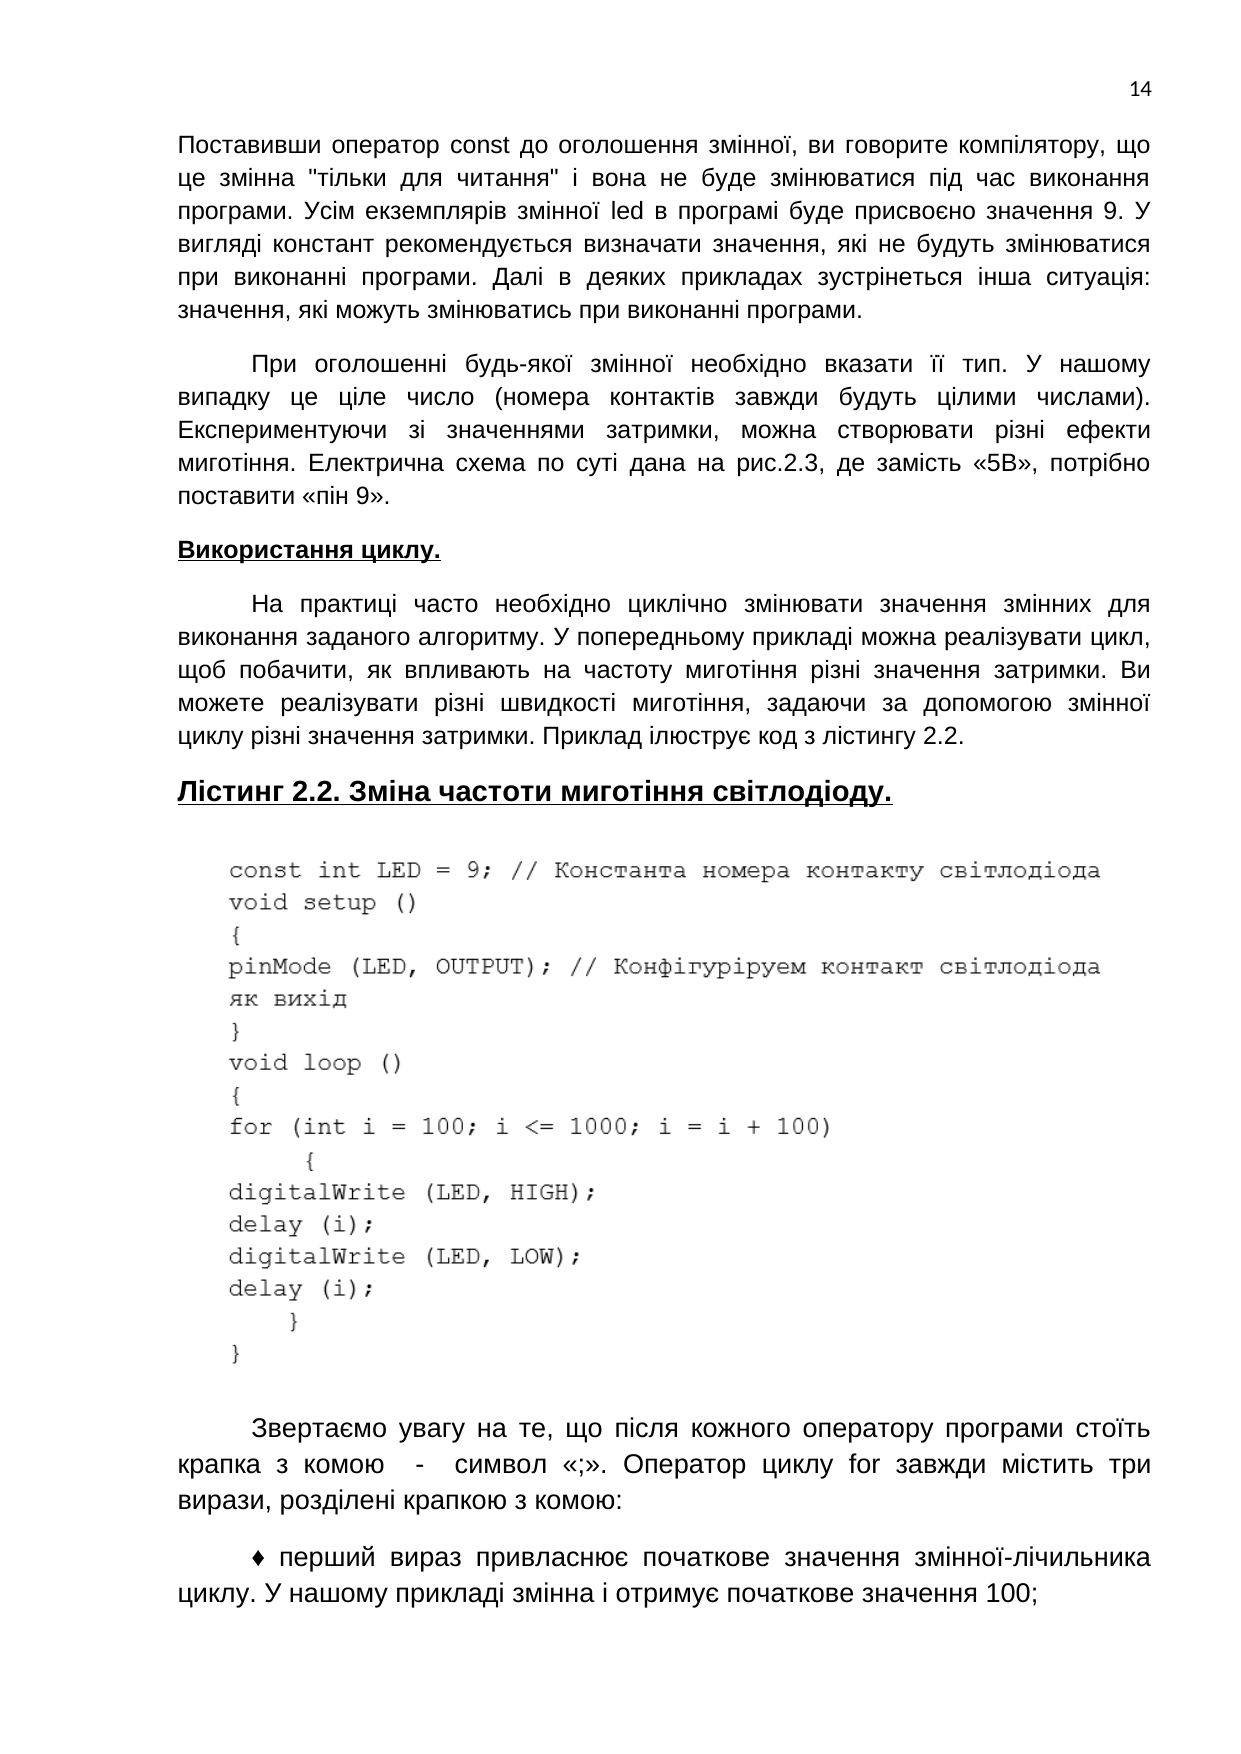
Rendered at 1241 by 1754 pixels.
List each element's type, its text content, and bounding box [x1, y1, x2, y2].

text Використання циклу. [177, 535, 1152, 563]
text ♦ перший вираз привласнює початкове значення змінної-лічильника циклу. У нашому прикладі змінна i отримує початкове значення 100; [177, 1541, 1152, 1608]
text Звертаємо увагу на те, що після кожного оператору програми стоїть крапка з комою - символ «;». Оператор циклу for завжди містить три вирази, розділені крапкою з комою: [177, 1412, 1152, 1515]
picture [177, 833, 1152, 1387]
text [177, 130, 1152, 324]
text На практиці часто необхідно циклічно змінювати значення змінних для виконання заданого алгоритму. У попередньому прикладі можна реалізувати цикл, щоб побачити, як впливають на частоту миготіння різні значення затримки. Ви можете реалізувати різні швидкості миготіння, задаючи за допомогою змінної циклу різні значення затримки. Приклад ілюструє код з лістингу 2.2. [177, 588, 1152, 749]
text Лістинг 2.2. Зміна частоти миготіння світлодіоду. [177, 774, 1152, 808]
text При оголошенні будь-якої змінної необхідно вказати її тип. У нашому випадку це ціле число (номера контактів завжди будуть цілими числами). Експериментуючи зі значеннями затримки, можна створювати різні ефекти миготіння. Електрична схема по суті дана на рис.2.3, де замість «5В», потрібно поставити «пін 9». [177, 349, 1152, 509]
